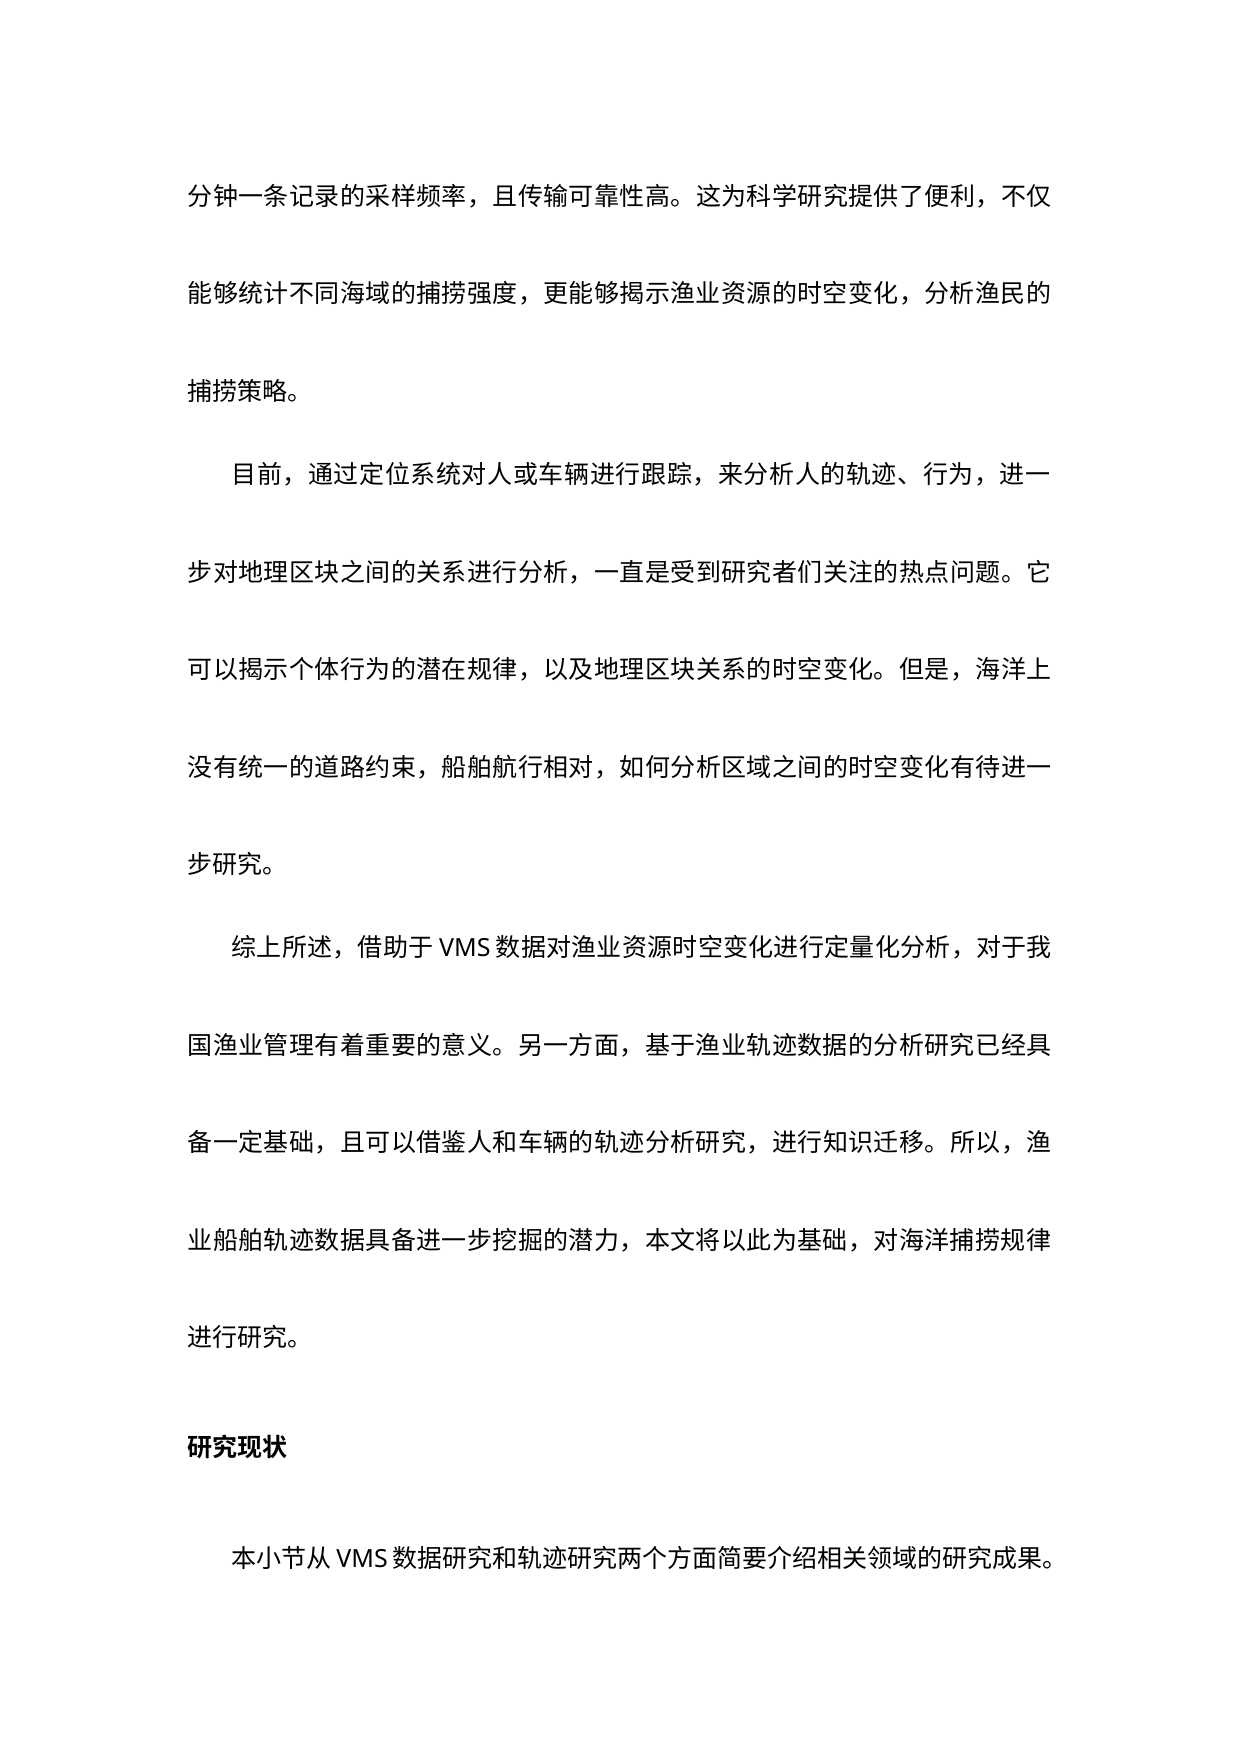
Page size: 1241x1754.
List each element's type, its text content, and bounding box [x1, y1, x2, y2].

subtitle 研究现状 [187, 1413, 1053, 1478]
text 综上所述，借助于VMS数据对渔业资源时空变化进行定量化分析，对于我国渔业管理有着重要的意义。另一方面，基于渔业轨迹数据的分析研究已经具备一定基础，且可以借鉴人和车辆的轨迹分析研究，进行知识迁移。所以，渔业船舶轨迹数据具备进一步挖掘的潜力，本文将以此为基础，对海洋捕捞规律进行研究。 [187, 913, 1053, 1368]
text 目前，通过定位系统对人或车辆进行跟踪，来分析人的轨迹、行为，进一步对地理区块之间的关系进行分析，一直是受到研究者们关注的热点问题。它可以揭示个体行为的潜在规律，以及地理区块关系的时空变化。但是，海洋上没有统一的道路约束，船舶航行相对，如何分析区域之间的时空变化有待进一步研究。 [187, 440, 1053, 895]
text 本小节从VMS数据研究和轨迹研究两个方面简要介绍相关领域的研究成果。 [187, 1524, 1053, 1589]
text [187, 162, 1053, 422]
